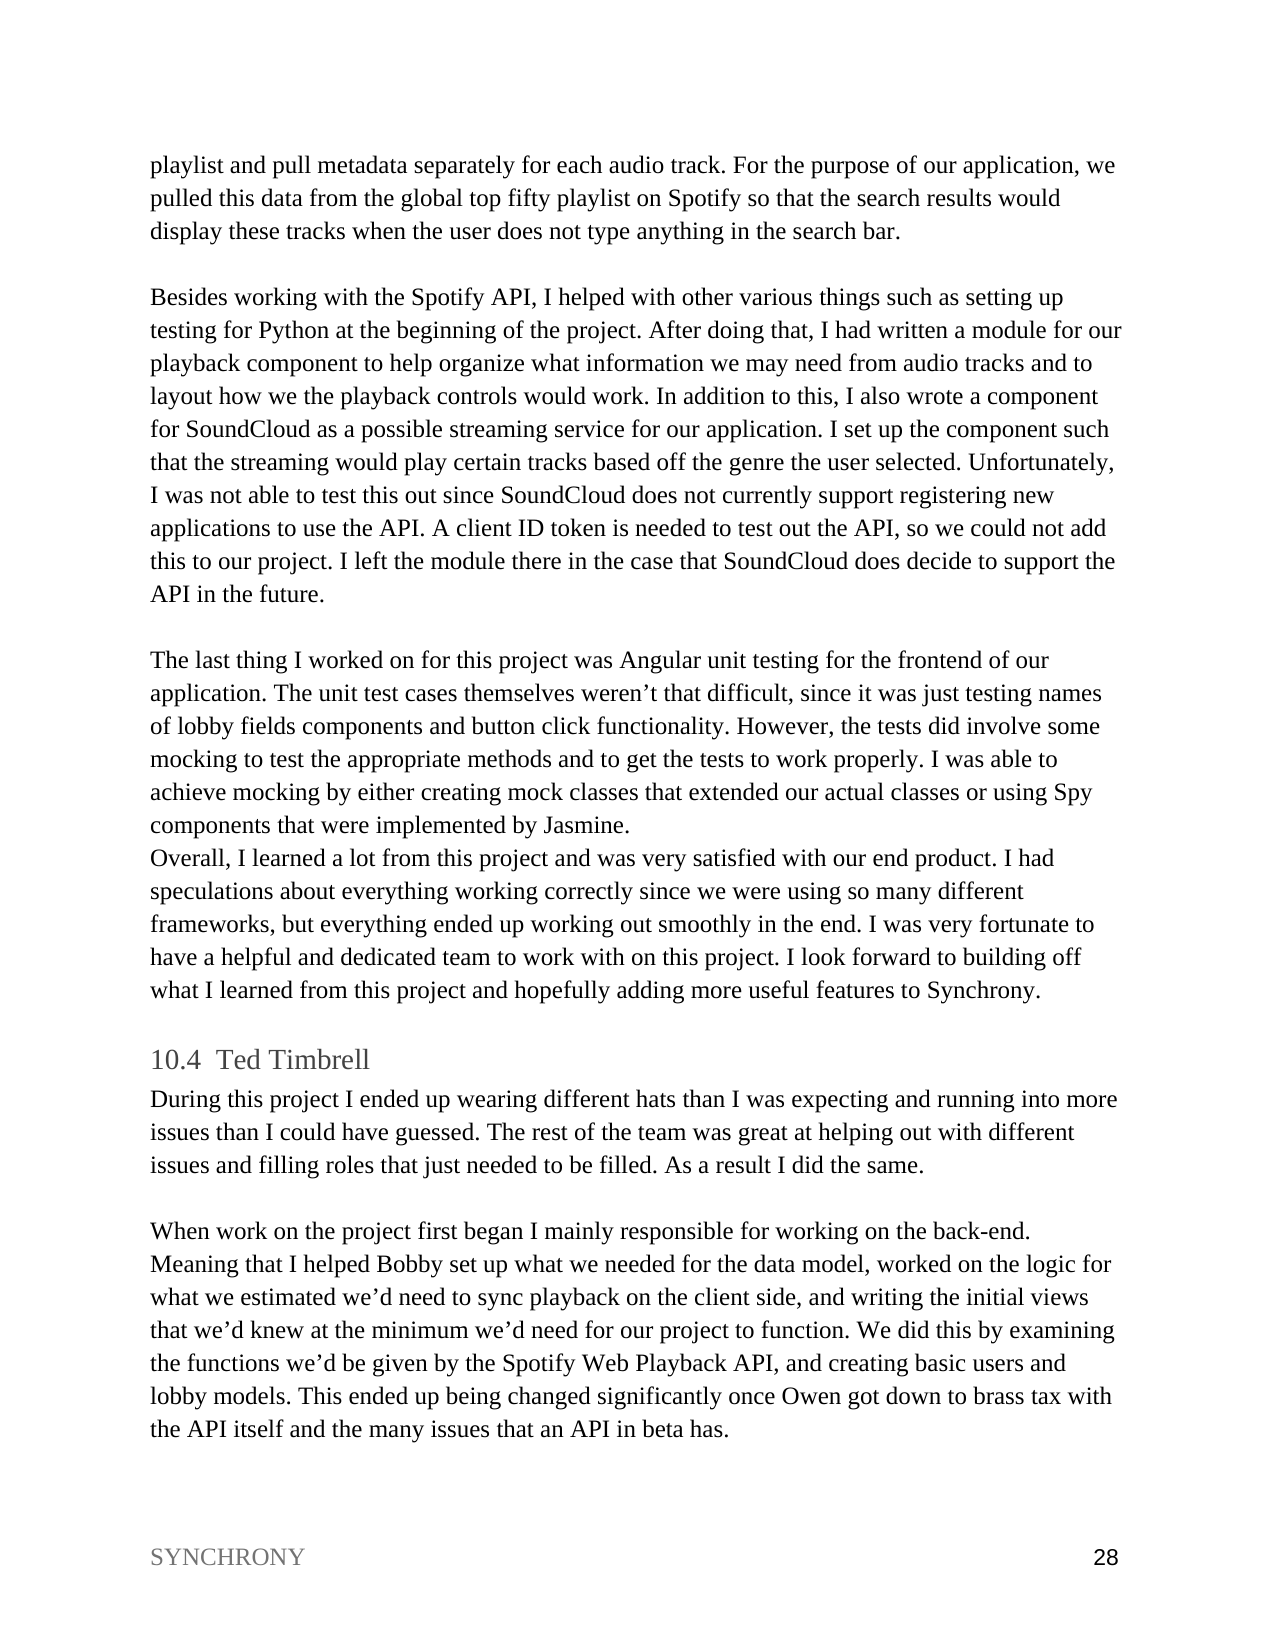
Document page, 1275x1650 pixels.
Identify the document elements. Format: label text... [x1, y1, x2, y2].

text The last thing I worked on for this project was Angular unit testing for the frontend of our application. The unit test cases themselves weren’t that difficult, since it was just testing names of lobby fields components and button click functionality. However, the tests did involve some mocking to test the appropriate methods and to get the tests to work properly. I was able to achieve mocking by either creating mock classes that extended our actual classes or using Spy components that were implemented by Jasmine. [150, 645, 1125, 839]
text When work on the project first began I mainly responsible for working on the back-end. Meaning that I helped Bobby set up what we needed for the data model, worked on the logic for what we estimated we’d need to sync playback on the client side, and writing the initial views that we’d knew at the minimum we’d need for our project to function. We did this by examining the functions we’d be given by the Spotify Web Playback API, and creating basic users and lobby models. This ended up being changed significantly once Owen got down to brass tax with the API itself and the many issues that an API in beta has. [150, 1216, 1125, 1443]
text Overall, I learned a lot from this project and was very satisfied with our end product. I had speculations about everything working correctly since we were using so many different frameworks, but everything ended up working out smoothly in the end. I was very fortunate to have a helpful and dedicated team to work with on this project. I look forward to building off what I learned from this project and hopefully adding more useful features to Synchrony. [150, 843, 1125, 1004]
text During this project I ended up wearing different hats than I was expecting and running into more issues than I could have guessed. The rest of the team was great at helping out with different issues and filling roles that just needed to be filled. As a result I did the same. [150, 1084, 1125, 1178]
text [150, 150, 1125, 245]
text Besides working with the Spotify API, I helped with other various things such as setting up testing for Python at the beginning of the project. After doing that, I had written a module for our playback component to help organize what information we may need from audio tracks and to layout how we the playback controls would work. In addition to this, I also wrote a component for SoundCloud as a possible streaming service for our application. I set up the component such that the streaming would play certain tracks based off the genre the user selected. Unfortunately, I was not able to test this out since SoundCloud does not currently support registering new applications to use the API. A client ID token is needed to test out the API, so we could not add this to our project. I left the module there in the case that SoundCloud does decide to support the API in the future. [150, 282, 1125, 608]
subtitle 10.4 Ted Timbrell [150, 1042, 1125, 1075]
